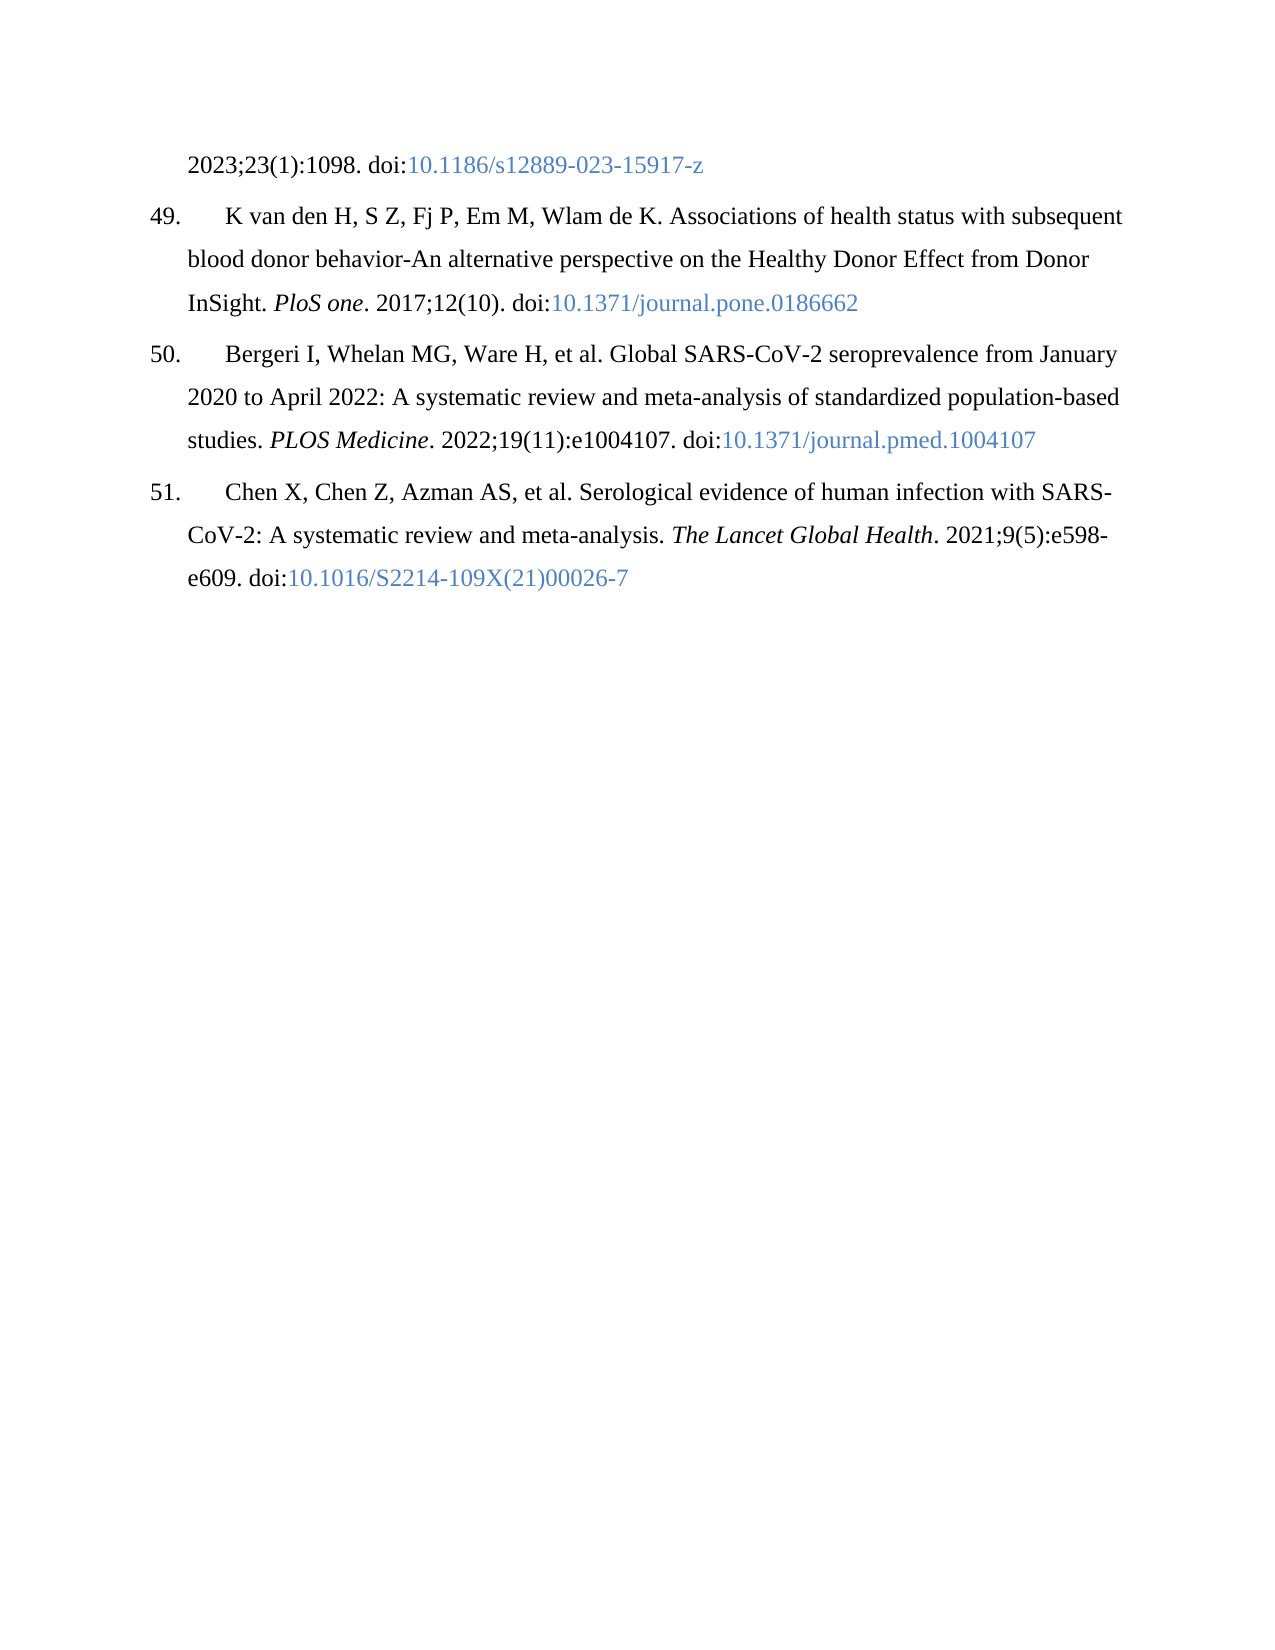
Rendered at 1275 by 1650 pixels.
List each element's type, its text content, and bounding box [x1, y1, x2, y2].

text 50. Bergeri I, Whelan MG, Ware H, et al. Global SARS-CoV-2 seroprevalence from January 2020 to April 2022: A systematic review and meta-analysis of standardized population-based studies. PLOS Medicine. 2022;19(11):e1004107. doi:10.1371/journal.pmed.1004107 [150, 339, 1125, 454]
text 51. Chen X, Chen Z, Azman AS, et al. Serological evidence of human infection with SARS-CoV-2: A systematic review and meta-analysis. The Lancet Global Health. 2021;9(5):e598-e609. doi:10.1016/S2214-109X(21)00026-7 [150, 477, 1125, 592]
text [150, 150, 1125, 179]
text 49. K van den H, S Z, Fj P, Em M, Wlam de K. Associations of health status with subsequent blood donor behavior-An alternative perspective on the Healthy Donor Effect from Donor InSight. PloS one. 2017;12(10). doi:10.1371/journal.pone.0186662 [150, 201, 1125, 316]
